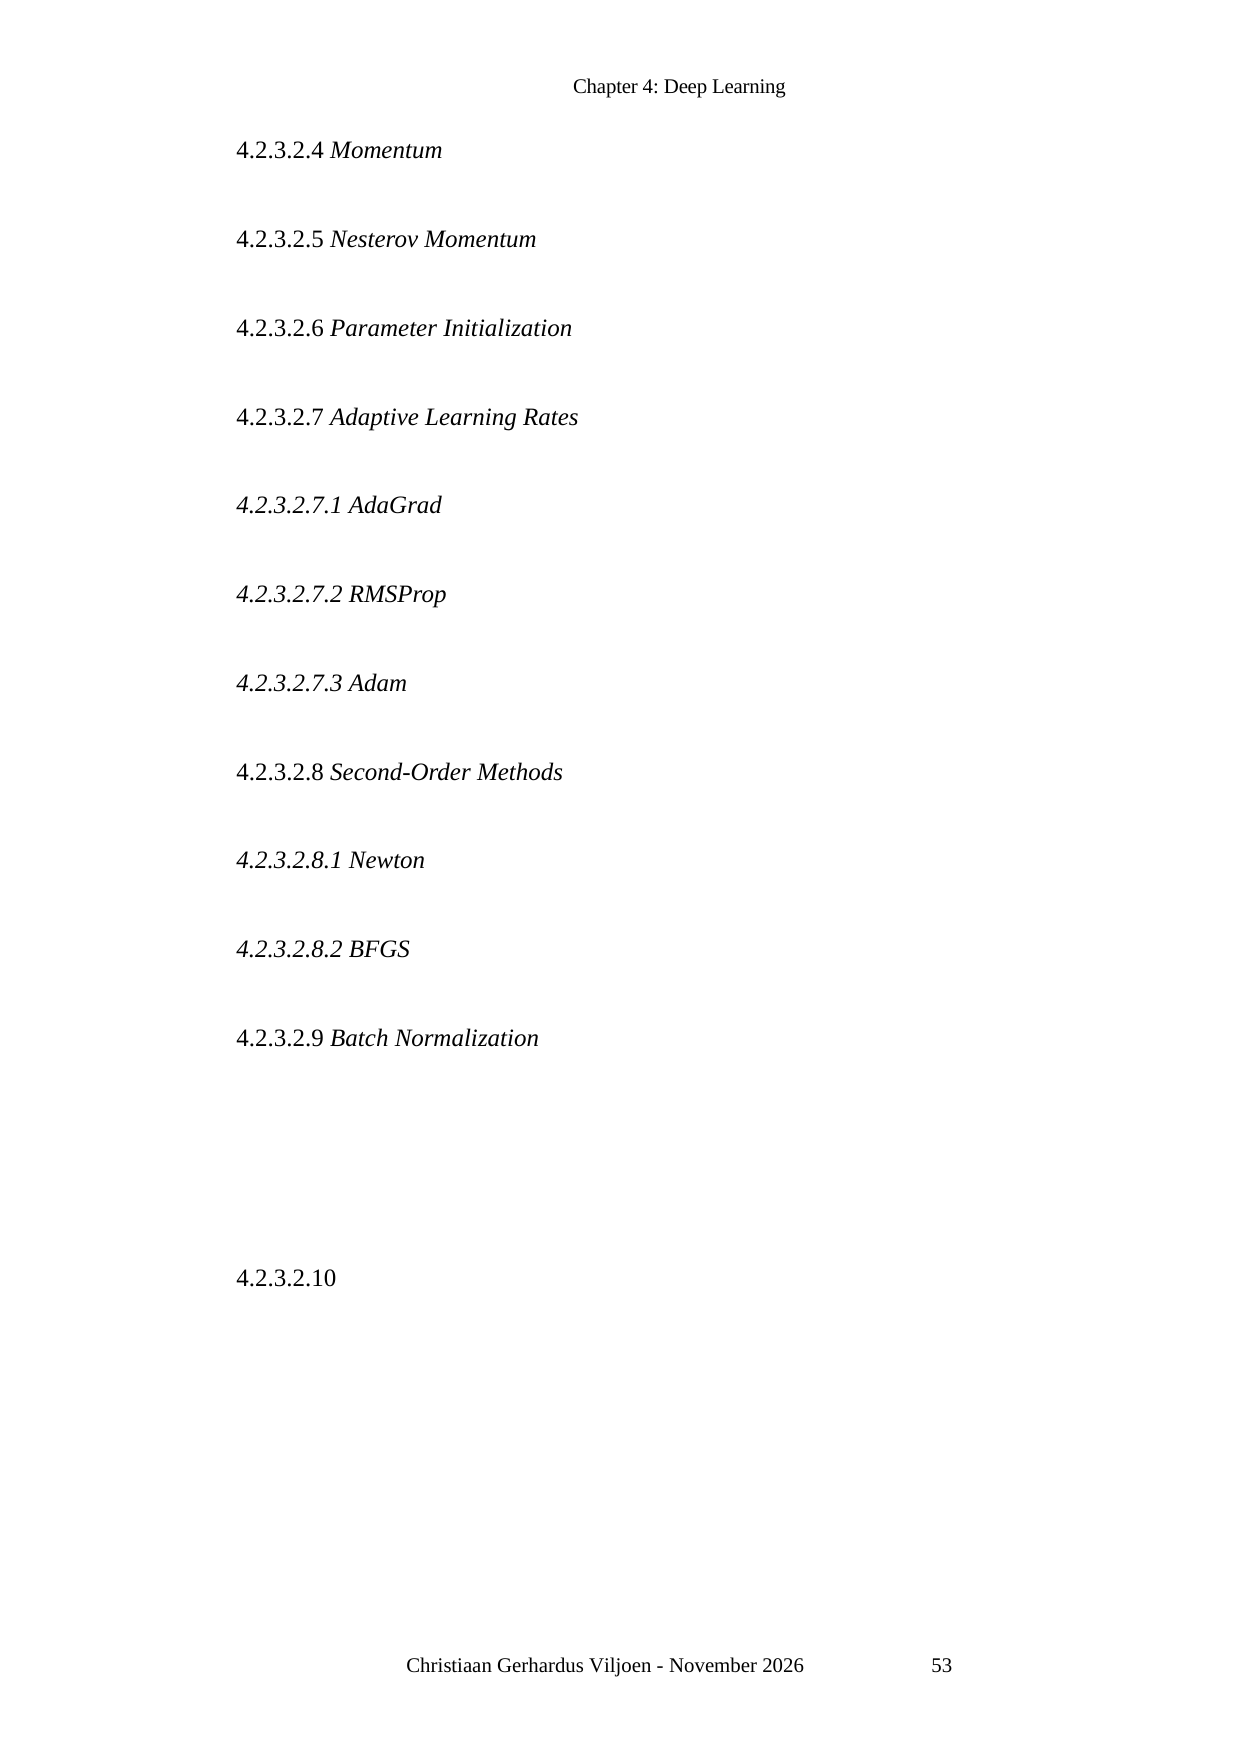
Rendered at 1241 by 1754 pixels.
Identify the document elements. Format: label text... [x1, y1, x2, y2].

subtitle BFGS [236, 934, 1122, 963]
subtitle RMSProp [236, 579, 1122, 608]
subtitle Momentum [236, 135, 1122, 164]
subtitle Nesterov Momentum [236, 224, 1122, 253]
subtitle Newton [236, 845, 1122, 874]
subtitle Adam [236, 668, 1122, 697]
subtitle Batch Normalization [236, 1023, 1122, 1052]
subtitle AdaGrad [236, 490, 1122, 519]
subtitle Parameter Initialization [236, 313, 1122, 342]
subtitle Adaptive Learning Rates [236, 402, 1122, 430]
subtitle Second-Order Methods [236, 757, 1122, 785]
